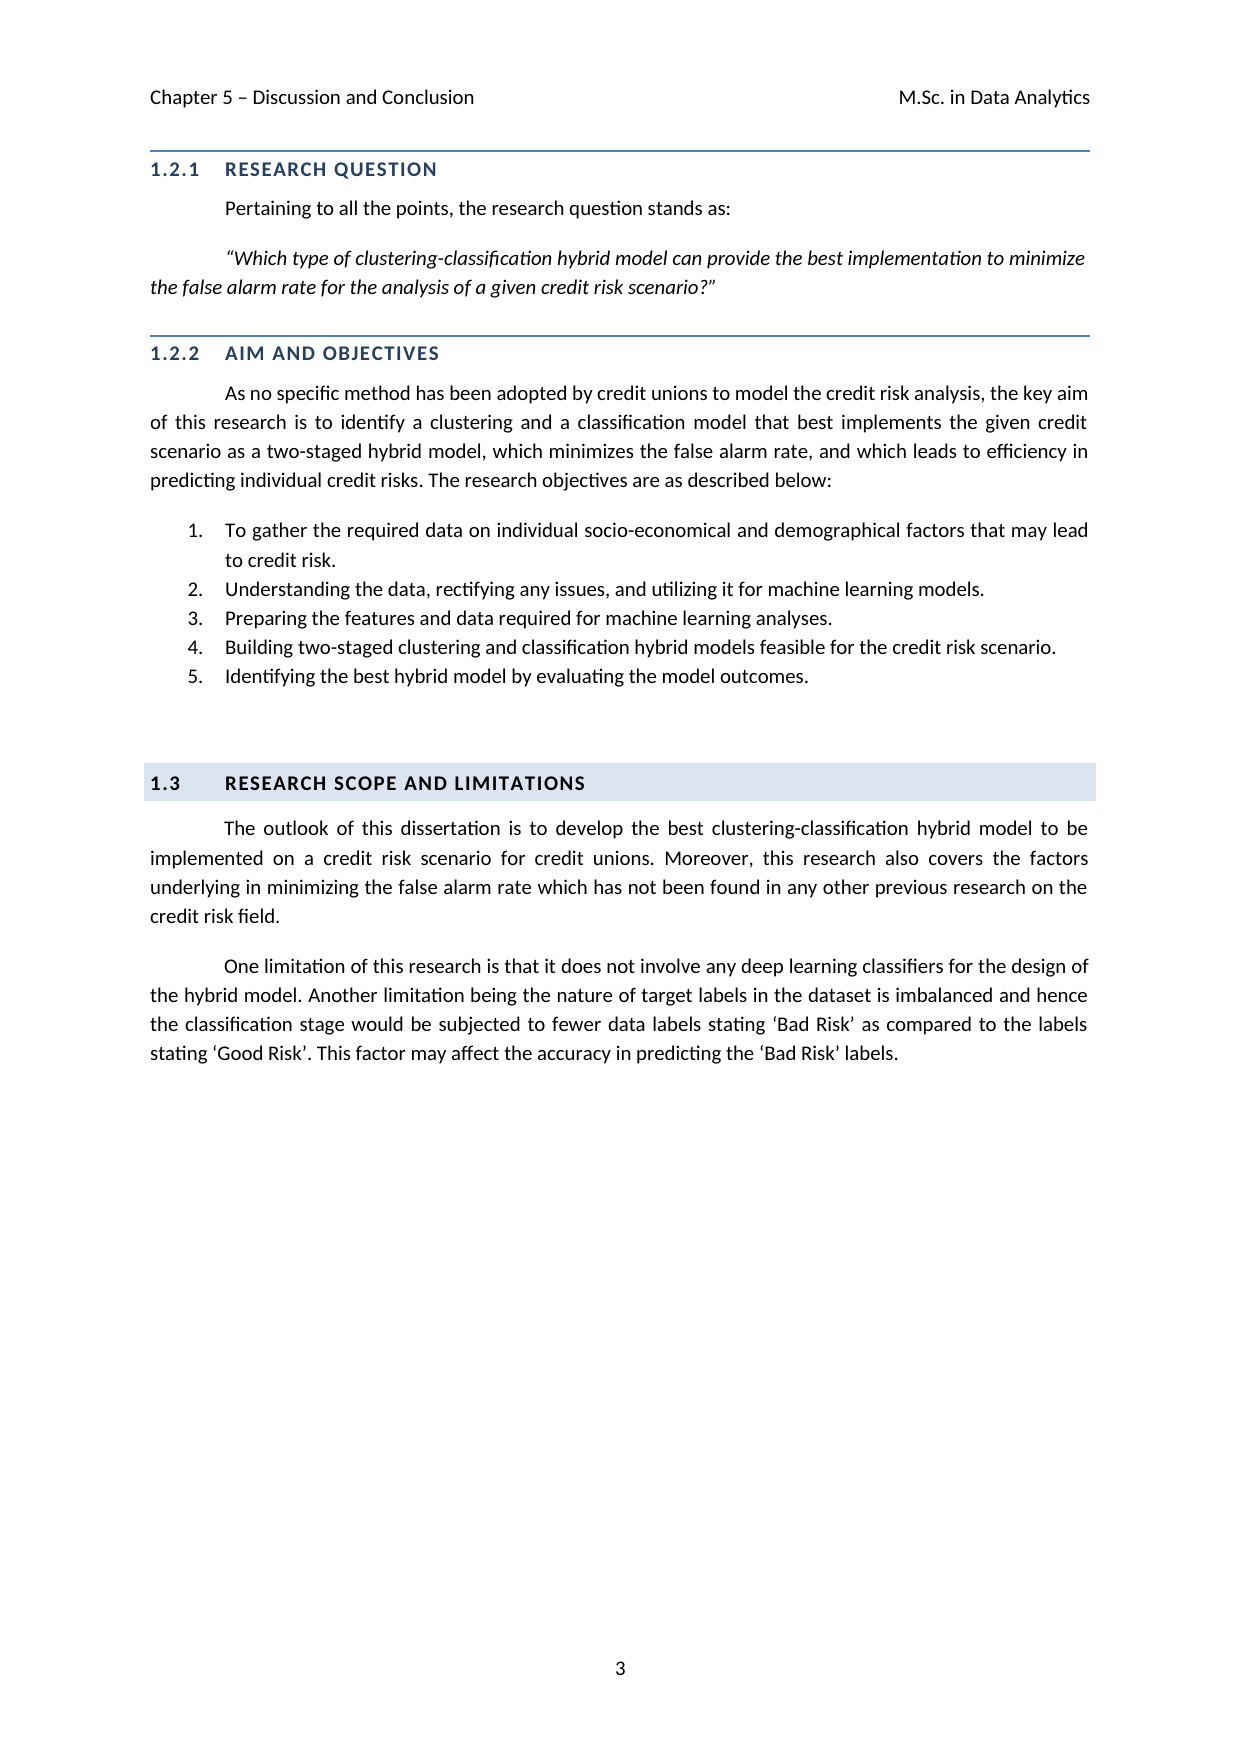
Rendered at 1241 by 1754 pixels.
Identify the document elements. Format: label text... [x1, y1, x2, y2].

subtitle 1.3 Research Scope and Limitations [150, 770, 1090, 795]
text The outlook of this dissertation is to develop the best clustering-classification hybrid model to be implemented on a credit risk scenario for credit unions. Moreover, this research also covers the factors underlying in minimizing the false alarm rate which has not been found in any other previous research on the credit risk field. [150, 816, 1090, 928]
text Pertaining to all the points, the research question stands as: [150, 195, 1090, 221]
text One limitation of this research is that it does not involve any deep learning classifiers for the design of the hybrid model. Another limitation being the nature of target labels in the dataset is imbalanced and hence the classification stage would be subjected to fewer data labels stating ‘Bad Risk’ as compared to the labels stating ‘Good Risk’. This factor may affect the accuracy in predicting the ‘Bad Risk’ labels. [150, 953, 1090, 1066]
text As no specific method has been adopted by credit unions to model the credit risk analysis, the key aim of this research is to identify a clustering and a classification model that best implements the given credit scenario as a two-staged hybrid model, which minimizes the false alarm rate, and which leads to efficiency in predicting individual credit risks. The research objectives are as described below: [150, 380, 1090, 493]
text “Which type of clustering-classification hybrid model can provide the best implementation to minimize the false alarm rate for the analysis of a given credit risk scenario?” [150, 245, 1090, 300]
list Building two-staged clustering and classification hybrid models feasible for the credit risk scenario. [187, 634, 1090, 660]
list To gather the required data on individual socio-economical and demographical factors that may lead to credit risk. [187, 518, 1090, 572]
list Preparing the features and data required for machine learning analyses. [187, 605, 1090, 631]
subtitle 1.2.1 Research Question [150, 152, 1090, 181]
list Identifying the best hybrid model by evaluating the model outcomes. [187, 663, 1090, 689]
list Understanding the data, rectifying any issues, and utilizing it for machine learning models. [187, 576, 1090, 601]
subtitle 1.2.2 Aim and Objectives [150, 337, 1090, 366]
